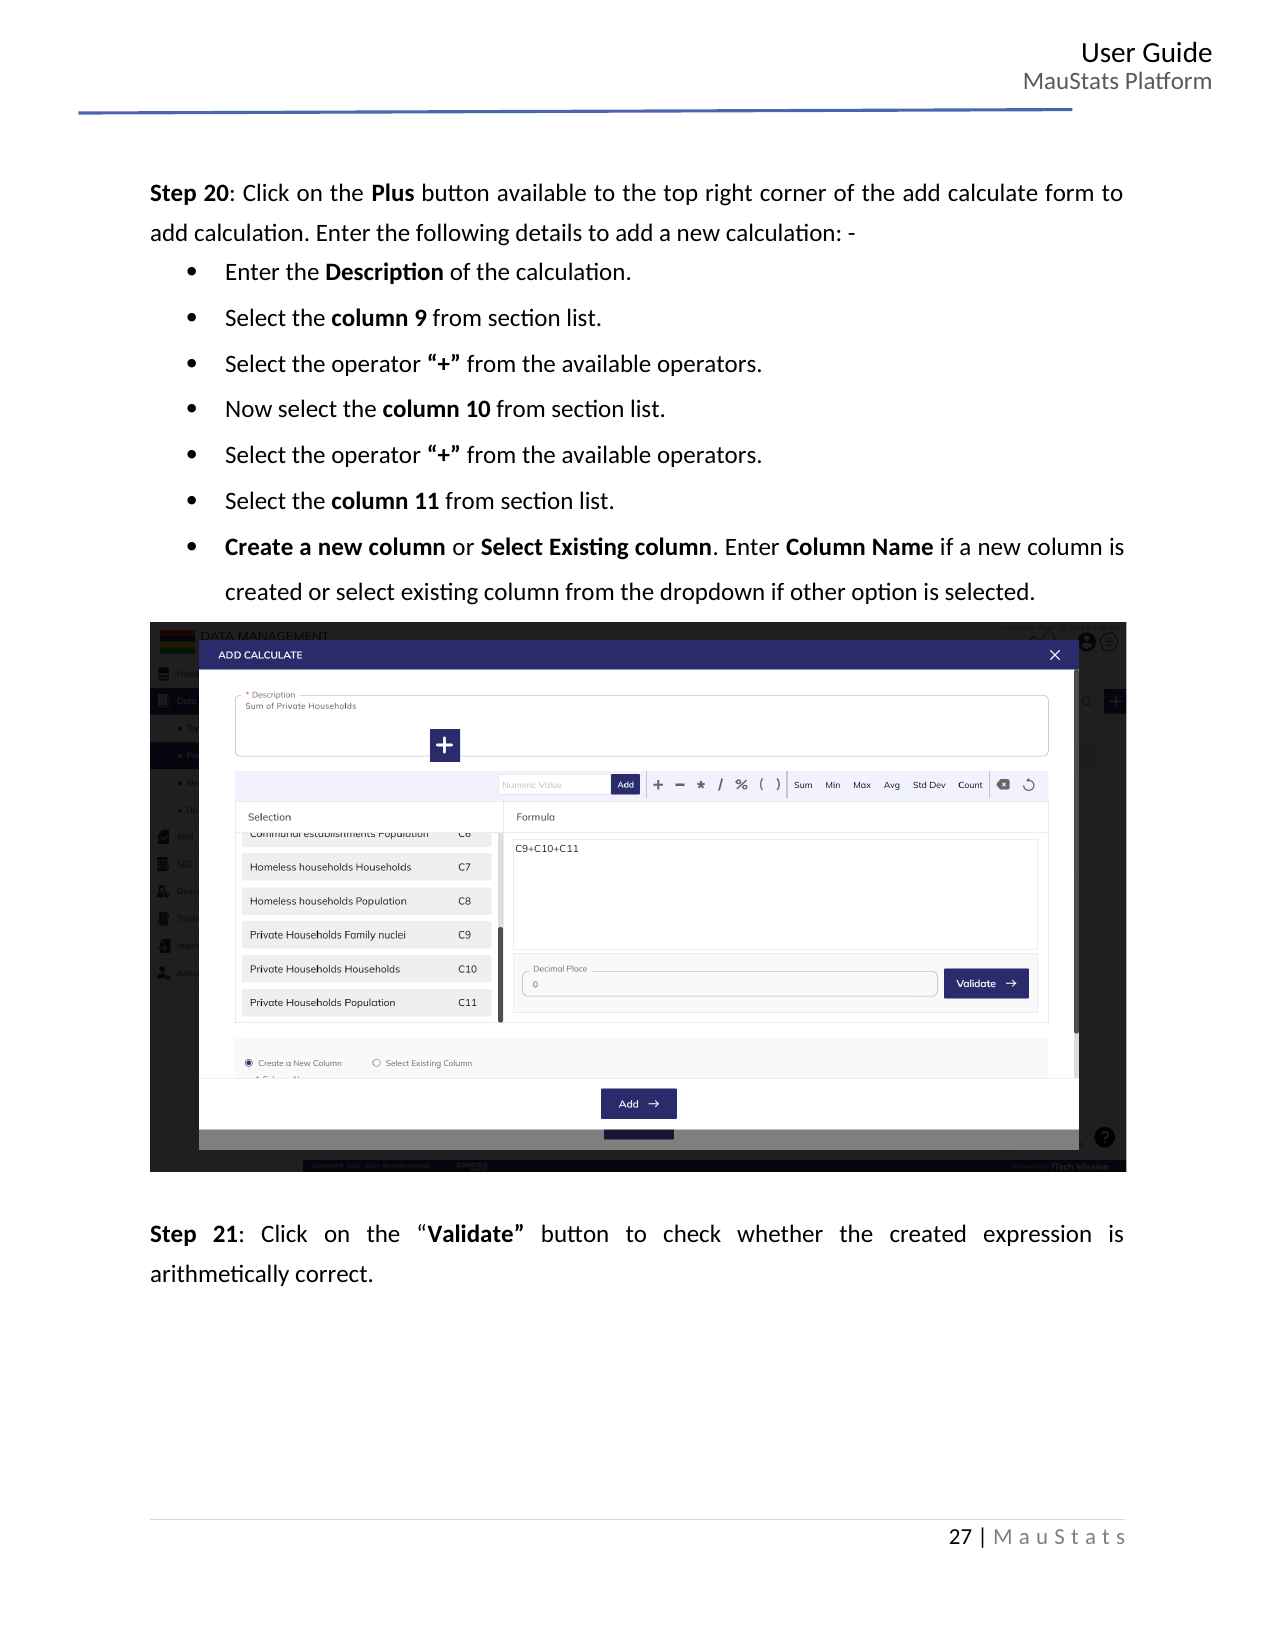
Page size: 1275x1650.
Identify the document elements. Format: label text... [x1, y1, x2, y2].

list Select the operator “+” from the available operators. [187, 439, 1125, 470]
list Create a new column or Select Existing column. Enter Column Name if a new column is created or select existing column from the dropdown if other option is selected. [187, 531, 1125, 607]
list Select the column 11 from section list. [187, 485, 1125, 516]
text Step 20: Click on the Plus button available to the top right corner of the add calculate form to add calculation. Enter the following details to add a new calculation: - [150, 177, 1125, 247]
list Select the column 9 from section list. [187, 302, 1125, 333]
list Now select the column 10 from section list. [187, 394, 1125, 424]
text Step 21: Click on the “Validate” button to check whether the created expression is arithmetically correct. [150, 1172, 1125, 1288]
list Enter the Description of the calculation. [187, 256, 1125, 287]
picture [150, 622, 1127, 1172]
list Select the operator “+” from the available operators. [187, 348, 1125, 378]
